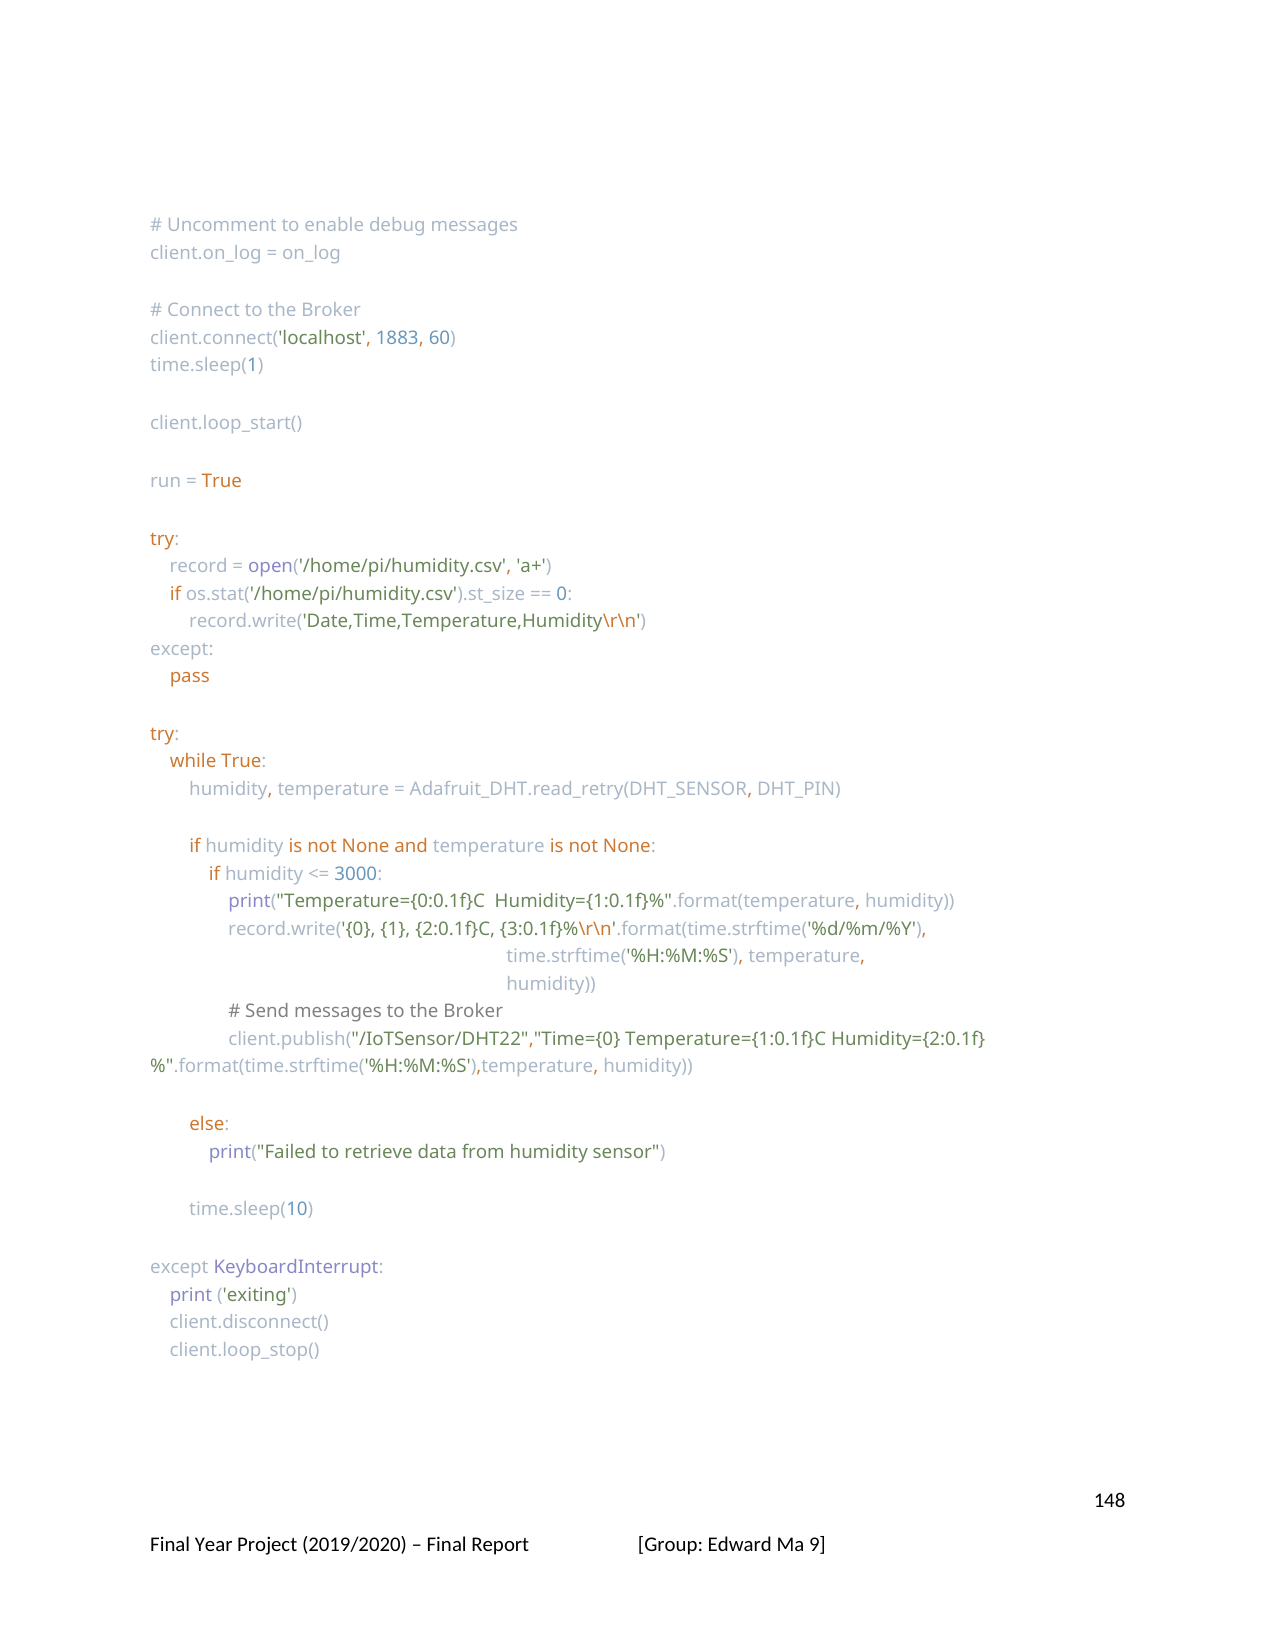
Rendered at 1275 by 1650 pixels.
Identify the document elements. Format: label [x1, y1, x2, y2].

text [150, 181, 1125, 1392]
